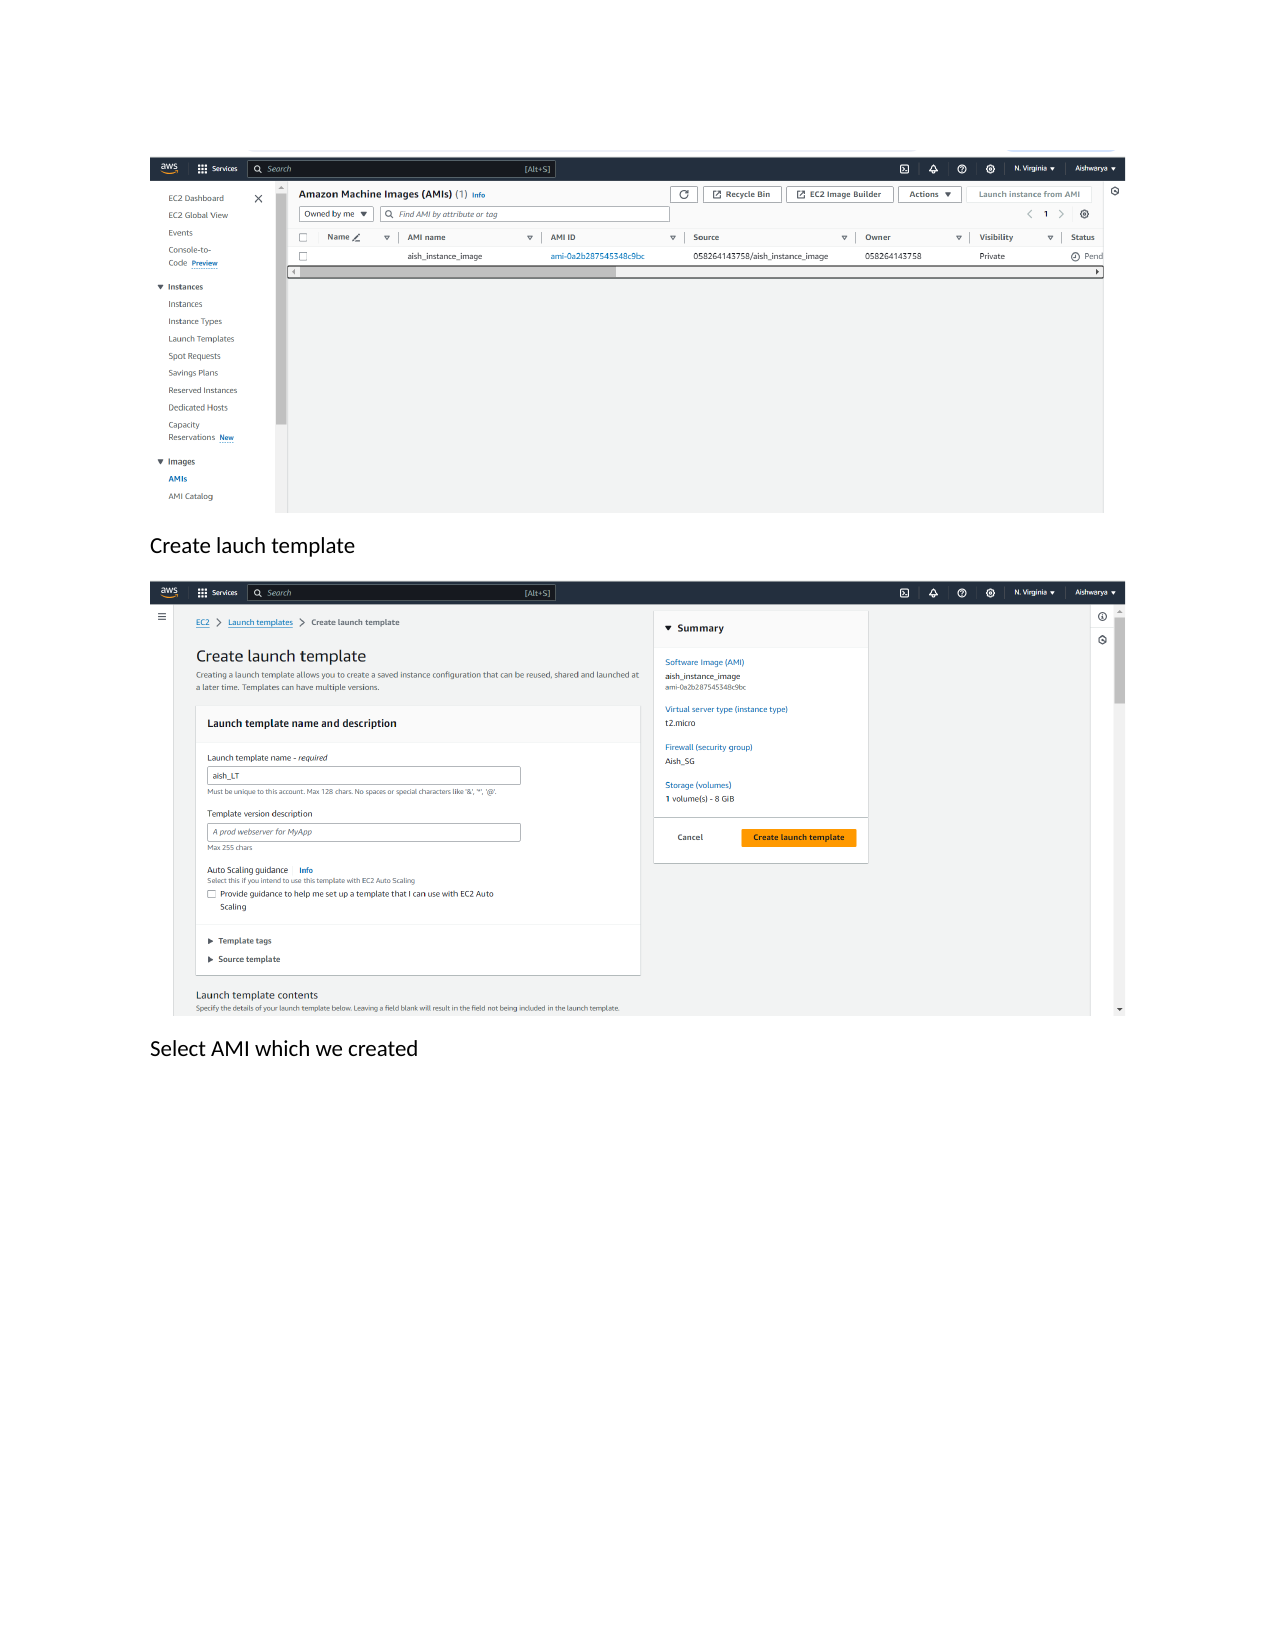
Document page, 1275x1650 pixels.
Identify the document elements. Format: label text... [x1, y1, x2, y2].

picture [150, 150, 1125, 513]
picture [150, 578, 1125, 1016]
text Select AMI which we created [150, 1034, 1125, 1062]
text Create lauch template [150, 531, 1125, 559]
